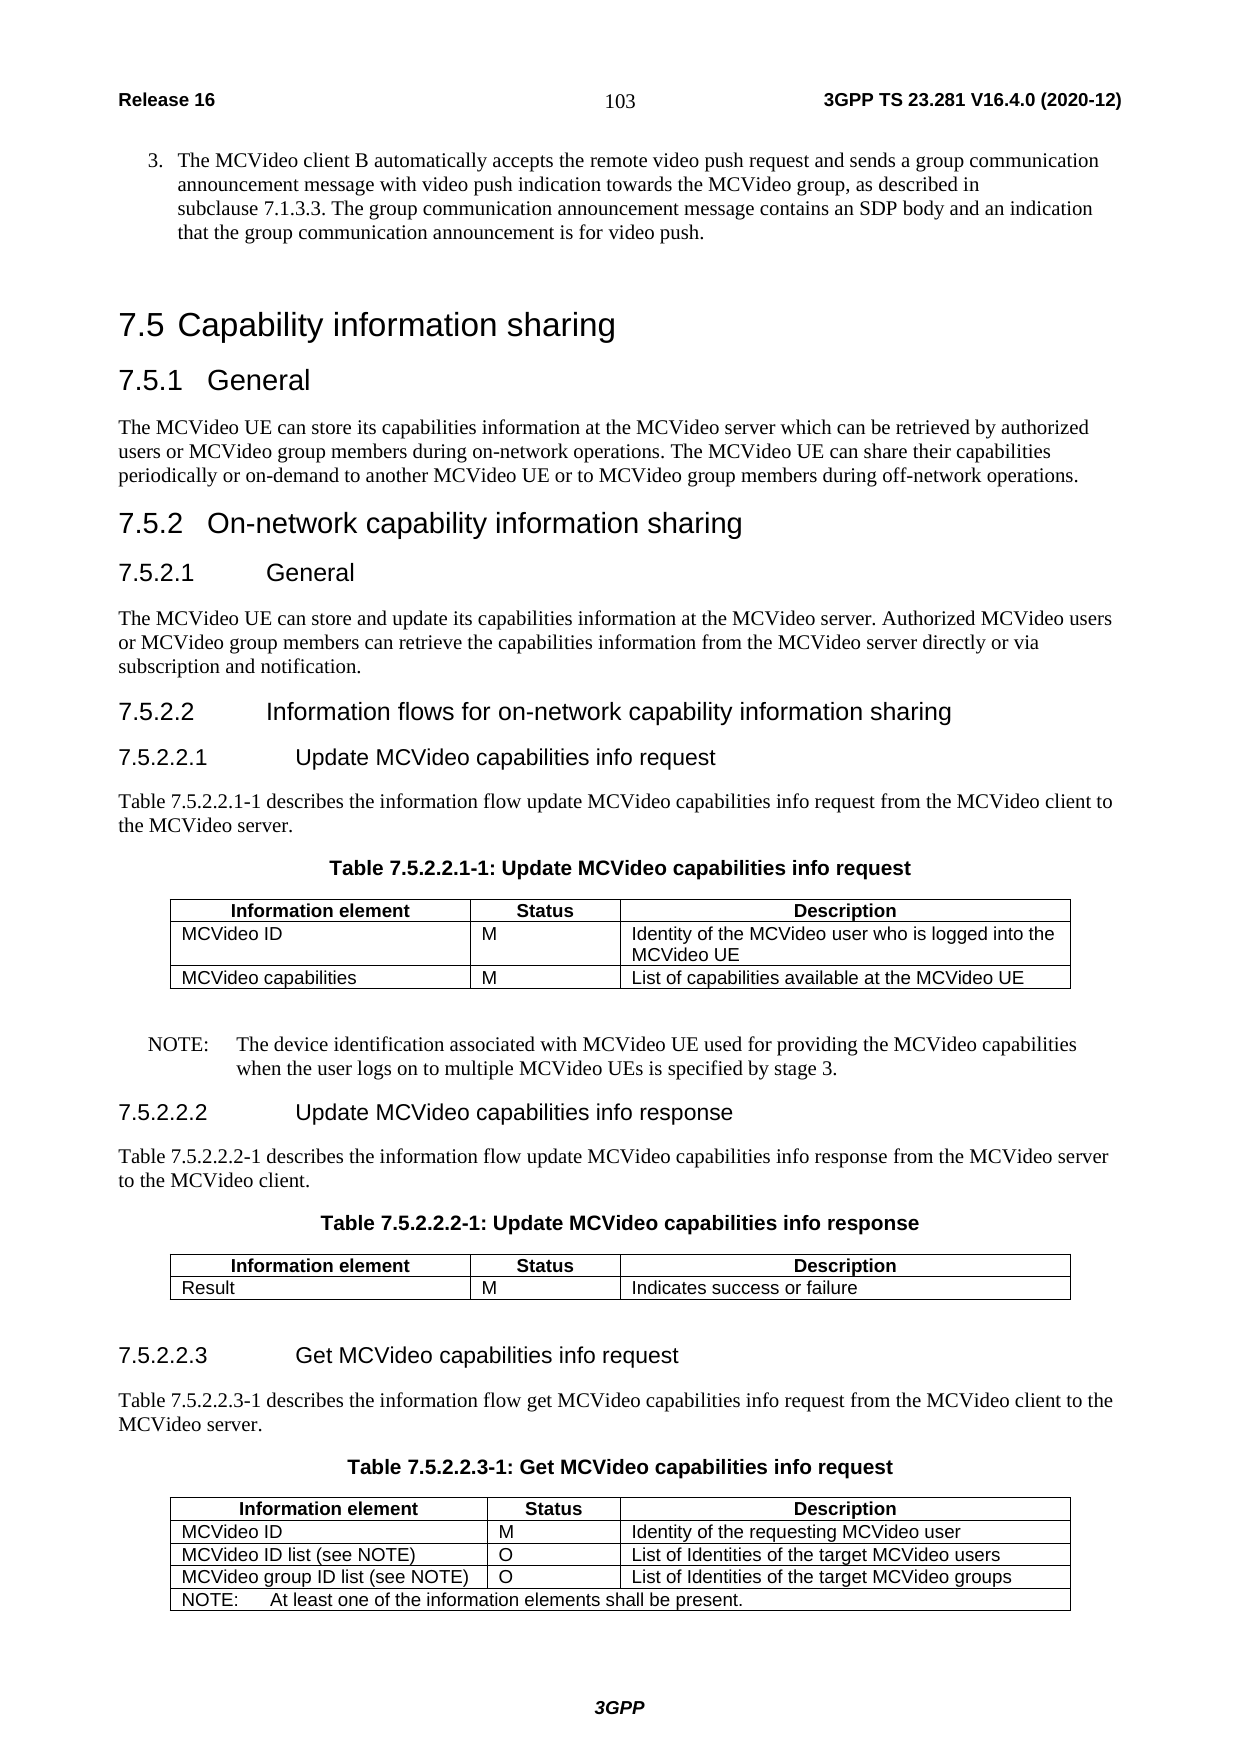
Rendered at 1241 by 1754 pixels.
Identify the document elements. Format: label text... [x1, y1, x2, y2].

text Table 7.5.2.2.2-1 describes the information flow update MCVideo capabilities info response from the MCVideo server to the MCVideo client. [118, 1144, 1122, 1192]
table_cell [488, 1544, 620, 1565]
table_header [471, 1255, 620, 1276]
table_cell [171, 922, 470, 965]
text The MCVideo UE can store its capabilities information at the MCVideo server which can be retrieved by authorized users or MCVideo group members during on-network operations. The MCVideo UE can share their capabilities periodically or on-demand to another MCVideo UE or to MCVideo group members during off-network operations. [118, 415, 1122, 487]
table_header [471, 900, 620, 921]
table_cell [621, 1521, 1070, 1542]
text 3. The MCVideo client B automatically accepts the remote video push request and sends a group communication announcement message with video push indication towards the MCVideo group, as described in subclause 7.1.3.3. The group communication announcement message contains an SDP body and an indication that the group communication announcement is for video push. [148, 147, 1122, 244]
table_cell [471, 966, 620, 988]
subtitle 7.5.2 On-network capability information sharing [118, 506, 1122, 539]
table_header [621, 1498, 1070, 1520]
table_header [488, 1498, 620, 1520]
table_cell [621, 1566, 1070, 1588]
text Table 7.5.2.2.1-1: Update MCVideo capabilities info request [118, 856, 1122, 880]
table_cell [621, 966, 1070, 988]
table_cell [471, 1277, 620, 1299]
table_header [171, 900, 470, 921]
text NOTE: The device identification associated with MCVideo UE used for providing the MCVideo capabilities when the user logs on to multiple MCVideo UEs is specified by stage 3. [148, 1032, 1122, 1080]
text Table 7.5.2.2.1-1 describes the information flow update MCVideo capabilities info request from the MCVideo client to the MCVideo server. [118, 789, 1122, 837]
subtitle 7.5.2.1 General [118, 558, 1122, 587]
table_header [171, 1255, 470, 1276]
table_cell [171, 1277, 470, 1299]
text The MCVideo UE can store and update its capabilities information at the MCVideo server. Authorized MCVideo users or MCVideo group members can retrieve the capabilities information from the MCVideo server directly or via subscription and notification. [118, 606, 1122, 678]
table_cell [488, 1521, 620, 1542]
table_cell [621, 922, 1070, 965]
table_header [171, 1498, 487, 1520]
subtitle 7.5 Capability information sharing [118, 305, 1122, 344]
subtitle 7.5.2.2.3 Get MCVideo capabilities info request [118, 1342, 1122, 1369]
text Table 7.5.2.2.3-1 describes the information flow get MCVideo capabilities info request from the MCVideo client to the MCVideo server. [118, 1388, 1122, 1436]
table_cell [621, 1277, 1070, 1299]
subtitle 7.5.2.2.2 Update MCVideo capabilities info response [118, 1099, 1122, 1125]
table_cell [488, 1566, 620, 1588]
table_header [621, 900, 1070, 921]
text Table 7.5.2.2.2-1: Update MCVideo capabilities info response [118, 1211, 1122, 1235]
subtitle 7.5.1 General [118, 362, 1122, 396]
subtitle 7.5.2.2 Information flows for on-network capability information sharing [118, 696, 1122, 725]
text Table 7.5.2.2.3-1: Get MCVideo capabilities info request [118, 1454, 1122, 1478]
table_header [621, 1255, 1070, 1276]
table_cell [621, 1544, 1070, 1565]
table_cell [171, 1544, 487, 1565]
subtitle 7.5.2.2.1 Update MCVideo capabilities info request [118, 744, 1122, 770]
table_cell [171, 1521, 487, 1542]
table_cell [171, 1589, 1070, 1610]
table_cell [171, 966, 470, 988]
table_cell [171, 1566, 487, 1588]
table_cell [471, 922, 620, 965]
